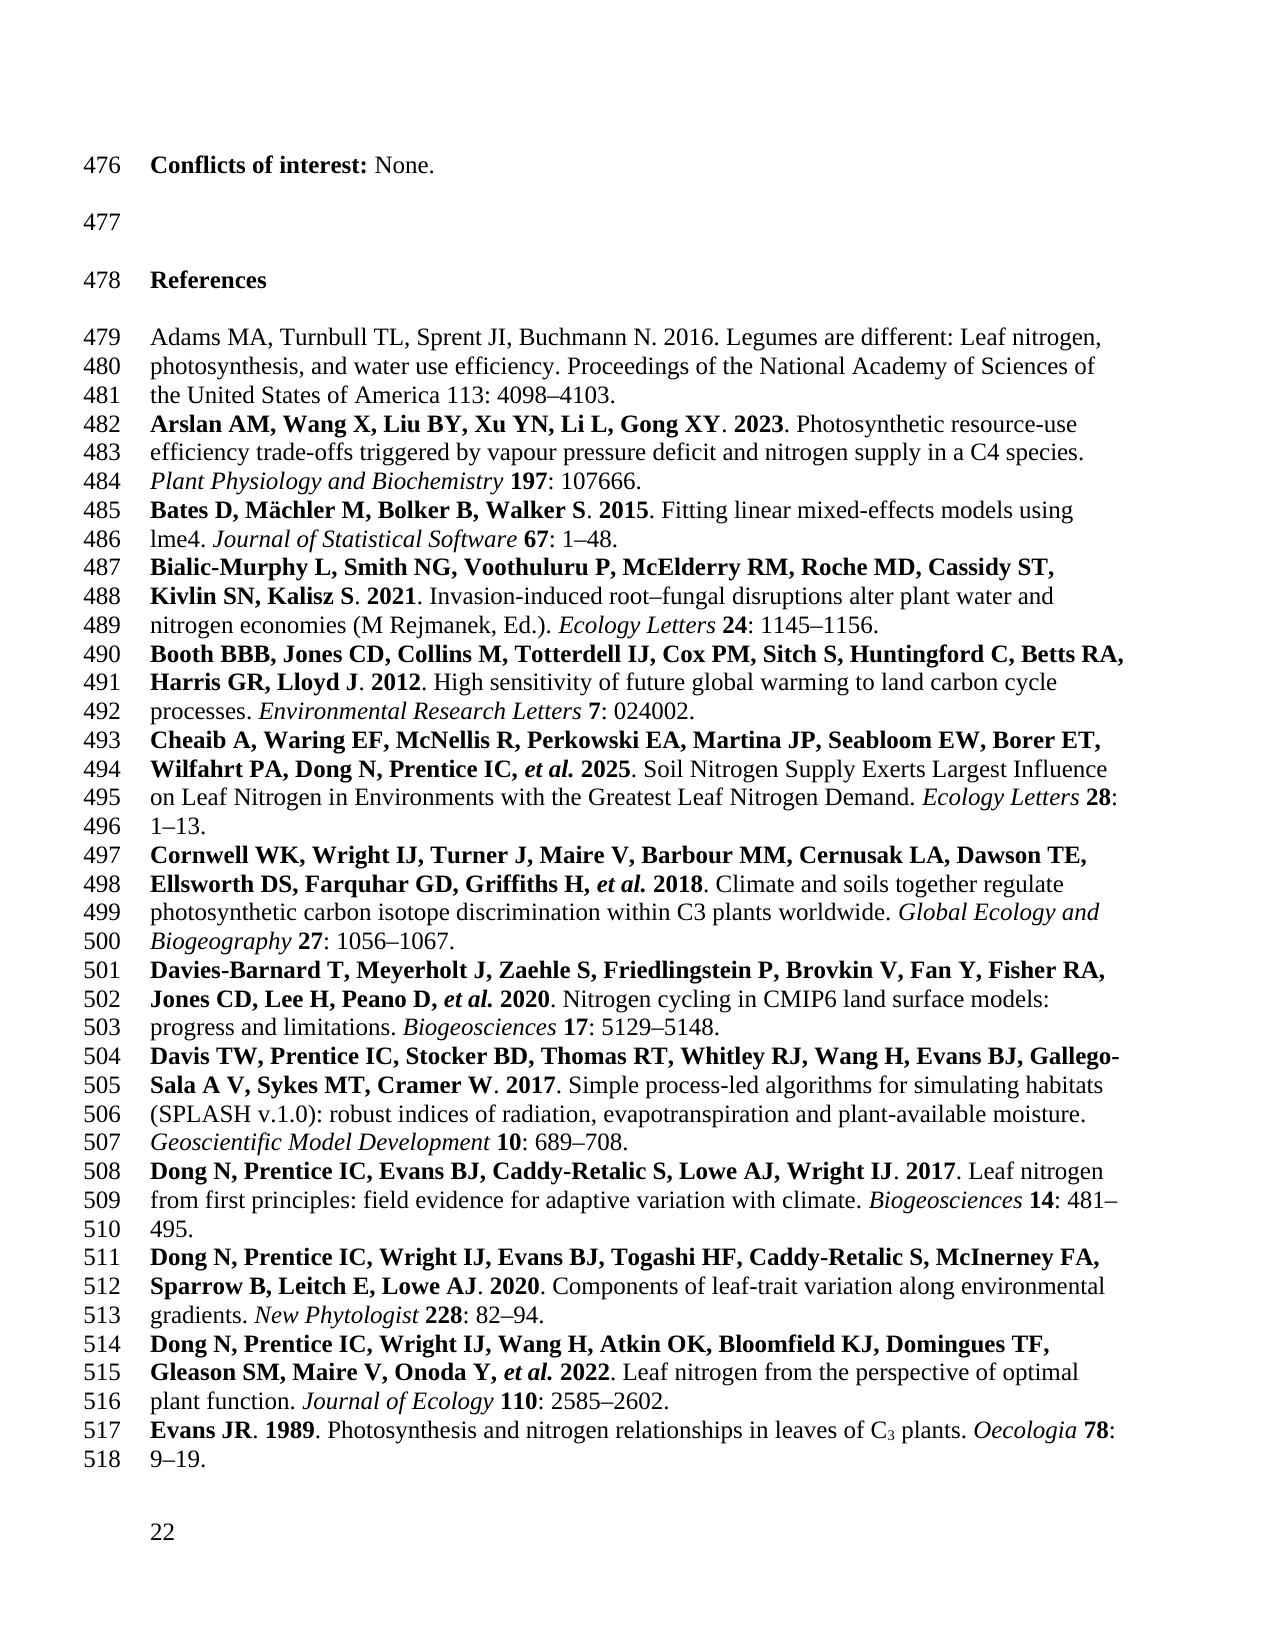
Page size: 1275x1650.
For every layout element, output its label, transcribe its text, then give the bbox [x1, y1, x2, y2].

text Conflicts of interest: None. [150, 150, 1125, 179]
text References [150, 265, 1125, 294]
